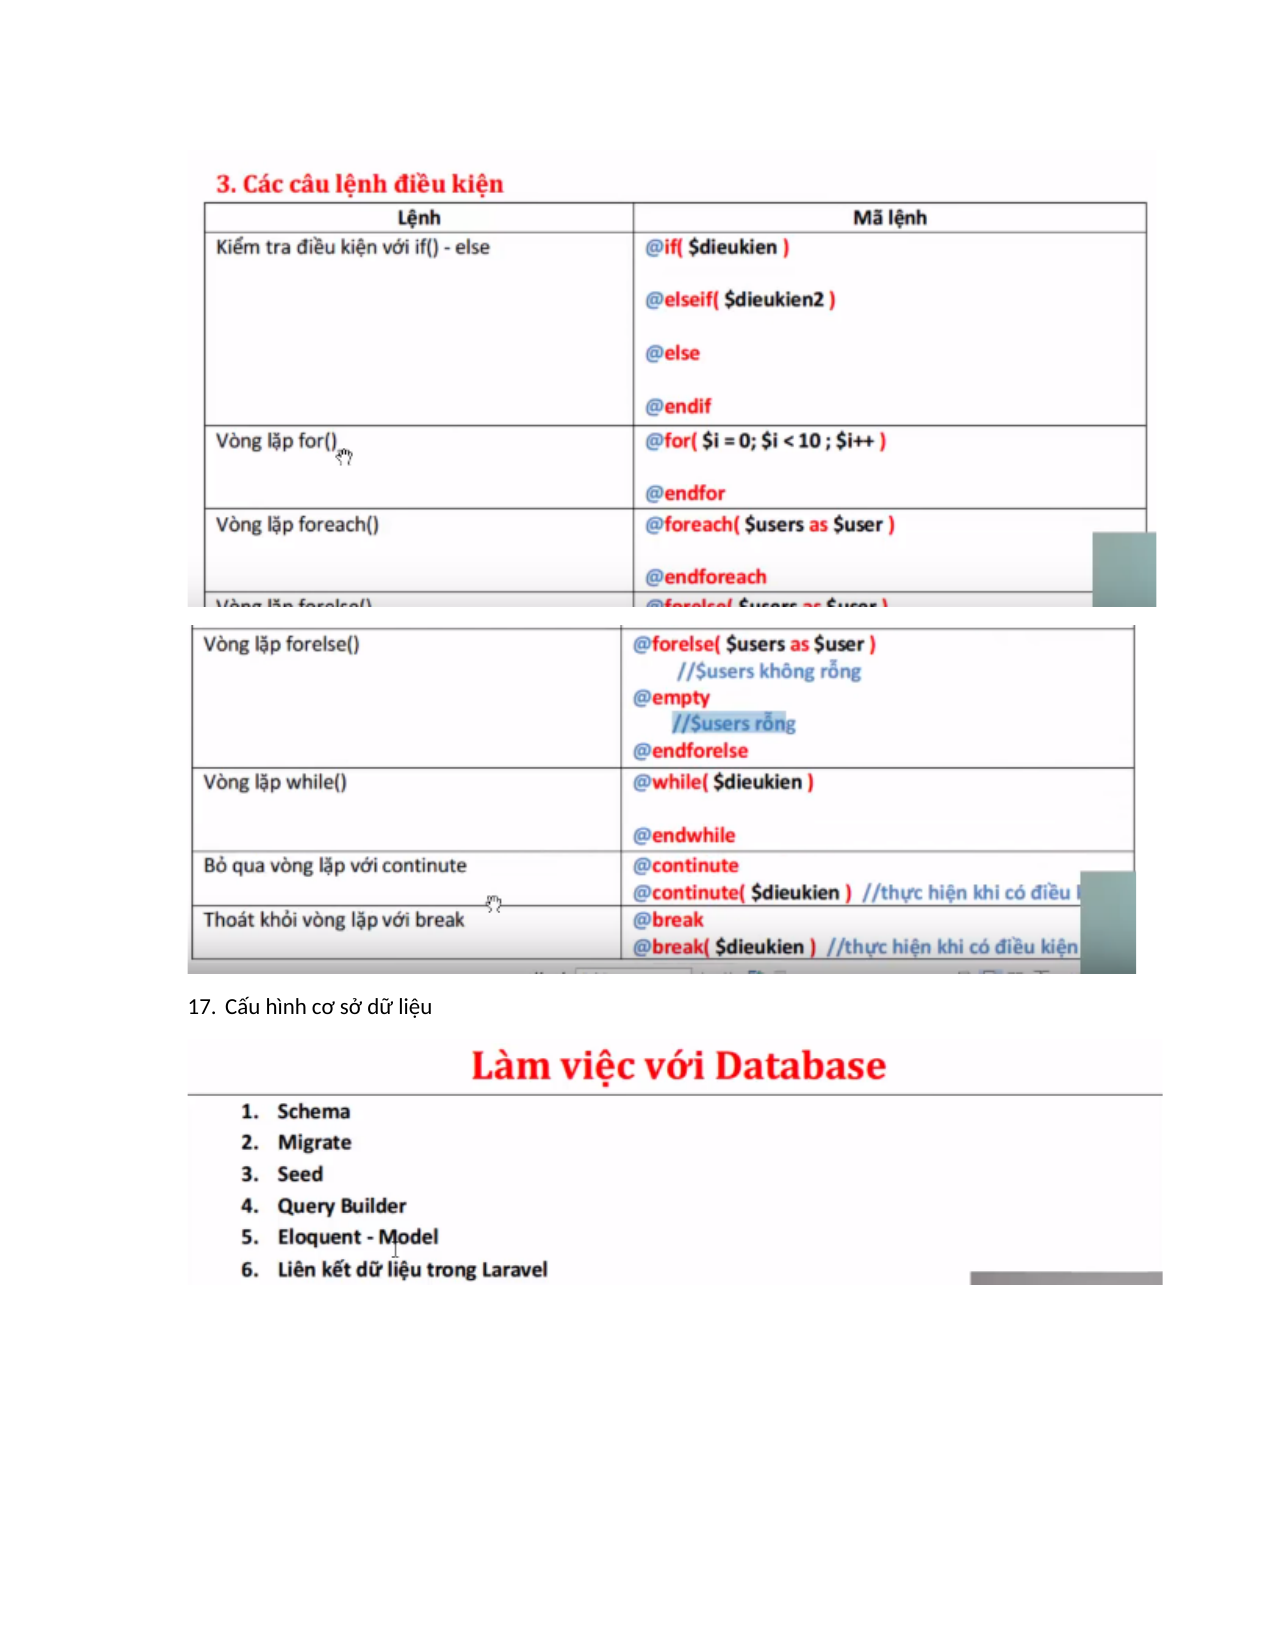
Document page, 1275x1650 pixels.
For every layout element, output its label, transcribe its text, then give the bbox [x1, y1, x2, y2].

list Cấu hình cơ sở dữ liệu [187, 992, 1125, 1021]
picture [187, 625, 1137, 974]
picture [187, 1039, 1163, 1285]
picture [187, 150, 1157, 607]
